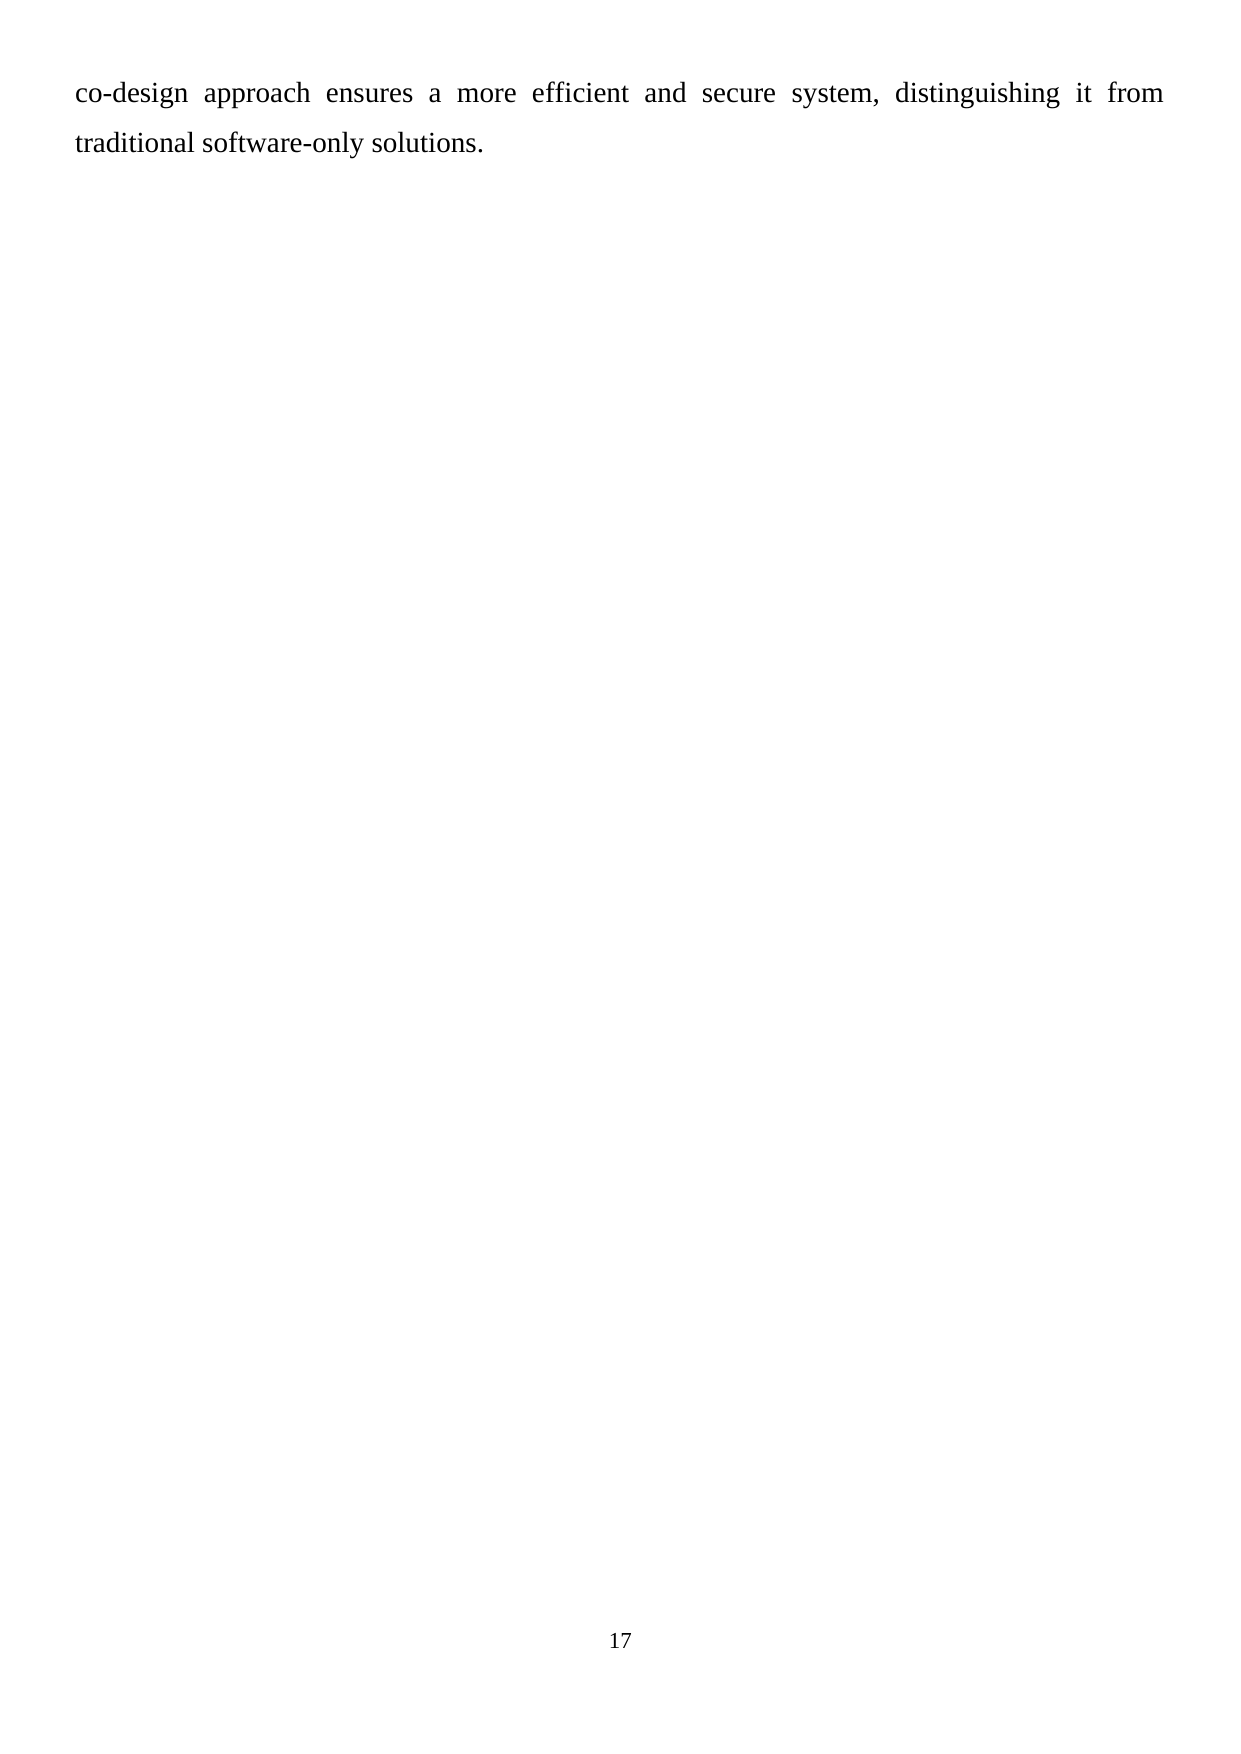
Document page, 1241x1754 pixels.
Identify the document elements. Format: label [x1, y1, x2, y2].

text [75, 75, 1165, 159]
